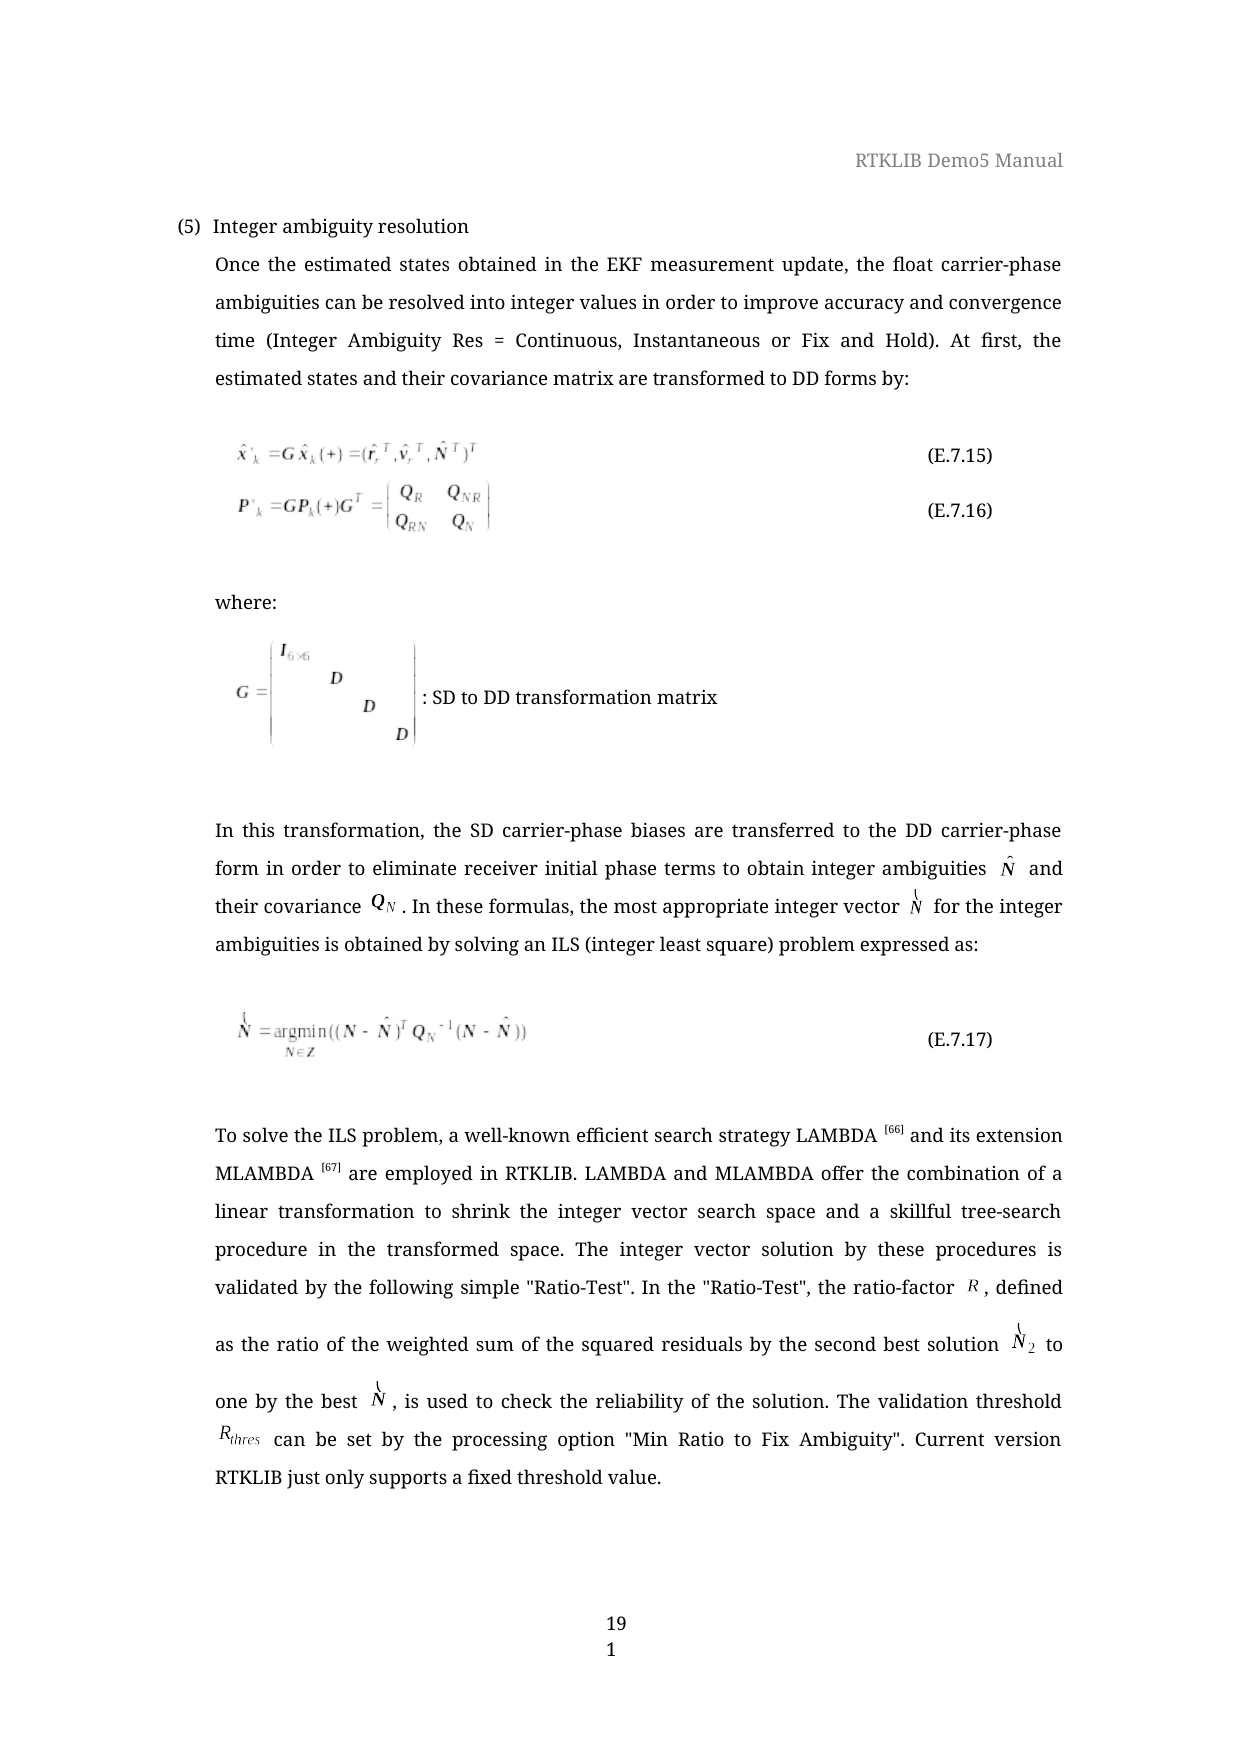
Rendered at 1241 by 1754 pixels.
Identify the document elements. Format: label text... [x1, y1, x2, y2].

text (E.7.17) [233, 1002, 1063, 1078]
text : SD to DD transformation matrix [233, 621, 1063, 773]
list (E.7.16) [233, 476, 1063, 545]
list Integer ambiguity resolution [177, 207, 1063, 245]
list Once the estimated states obtained in the EKF measurement update, the float carrier-phase ambiguities can be resolved into integer values in order to improve accuracy and convergence time (Integer Ambiguity Res = Continuous, Instantaneous or Fix and Hold). At first, the estimated states and their covariance matrix are transformed to DD forms by: [215, 245, 1063, 397]
text In this transformation, the SD carrier-phase biases are transferred to the DD carrier-phase form in order to eliminate receiver initial phase terms to obtain integer ambiguities and their covariance . In these formulas, the most appropriate integer vector for the integer ambiguities is obtained by solving an ILS (integer least square) problem expressed as: [215, 811, 1063, 963]
list (E.7.15) [233, 436, 1063, 476]
text To solve the ILS problem, a well-known efficient search strategy LAMBDA [66] and its extension MLAMBDA [67] are employed in RTKLIB. LAMBDA and MLAMBDA offer the combination of a linear transformation to shrink the integer vector search space and a skillful tree-search procedure in the transformed space. The integer vector solution by these procedures is validated by the following simple "Ratio-Test". In the "Ratio-Test", the ratio-factor , defined as the ratio of the weighted sum of the squared residuals by the second best solution to one by the best , is used to check the reliability of the solution. The validation threshold can be set by the processing option "Min Ratio to Fix Ambiguity". Current version RTKLIB just only supports a fixed threshold value. [215, 1116, 1063, 1496]
text where: [215, 583, 1063, 621]
